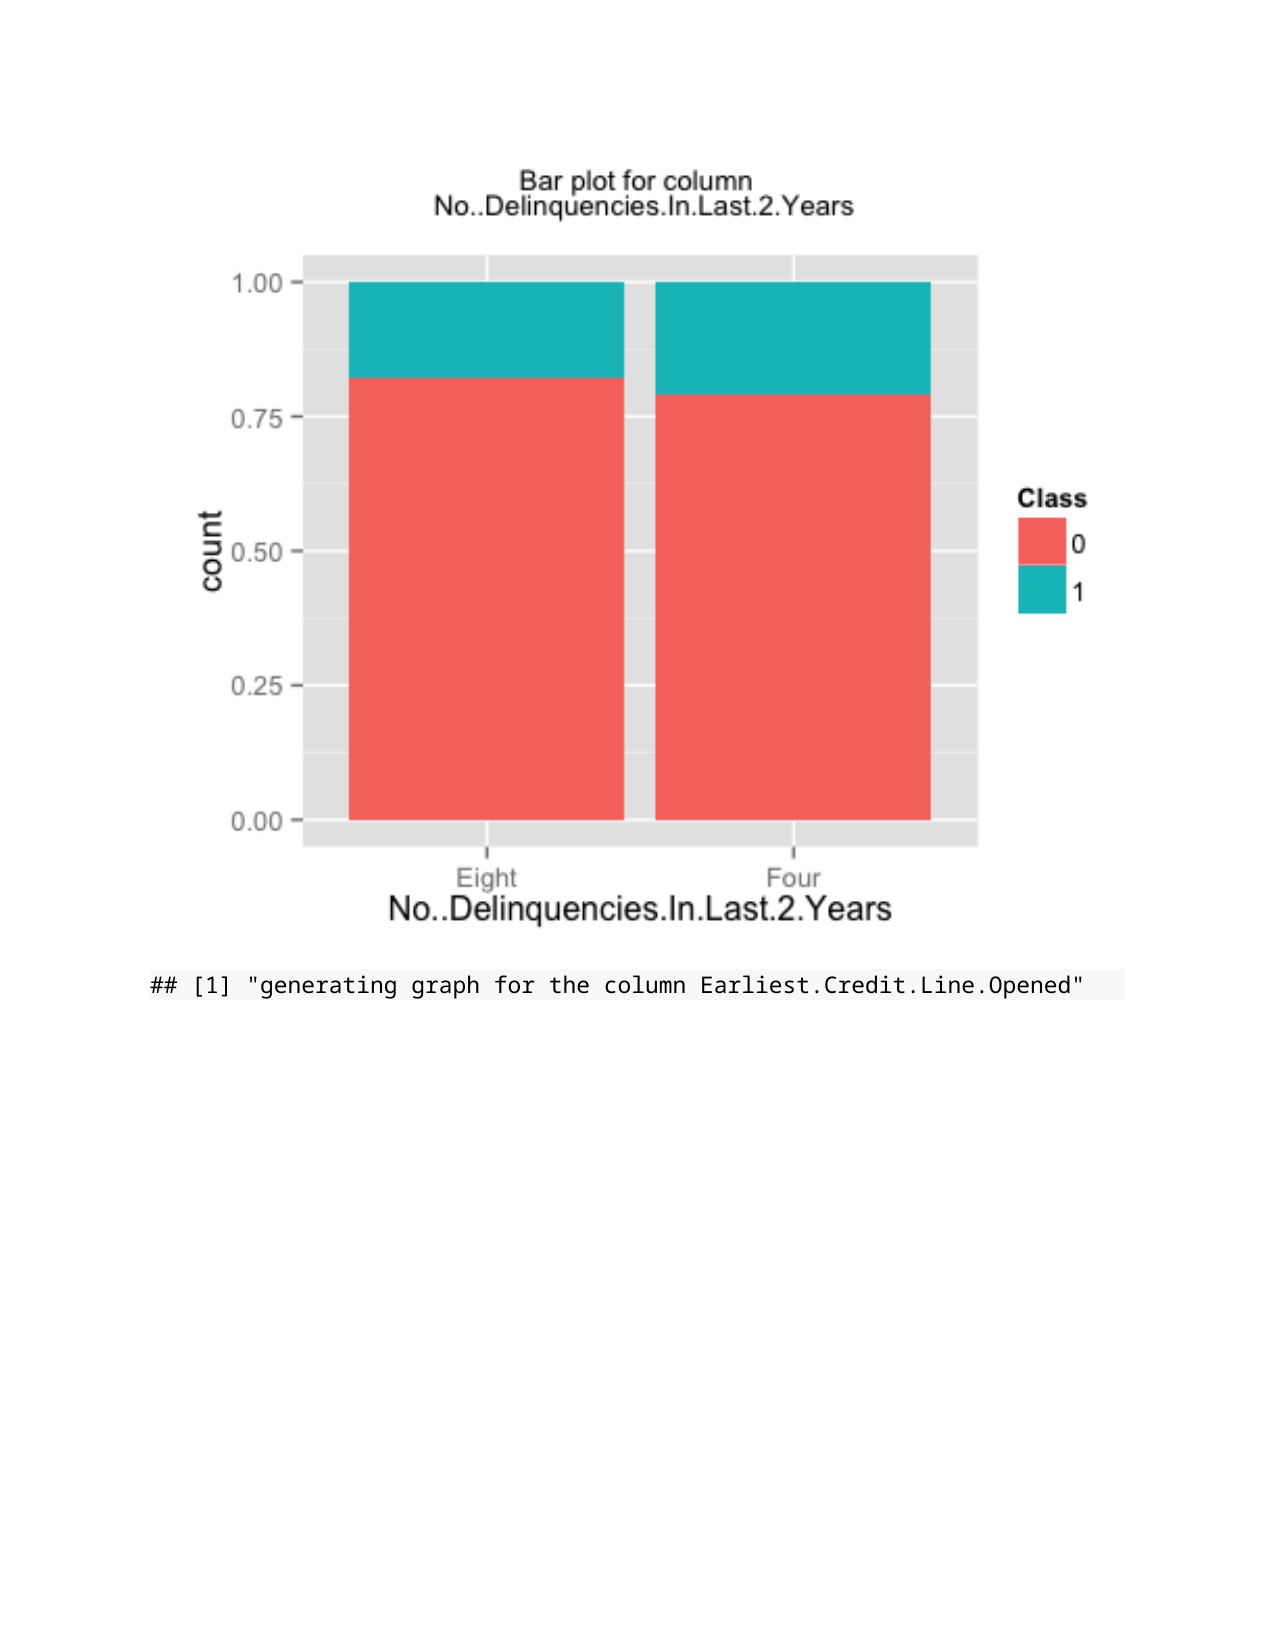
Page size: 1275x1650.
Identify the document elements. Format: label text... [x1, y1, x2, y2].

picture [168, 150, 1169, 950]
text ## [1] "generating graph for the column Earliest.Credit.Line.Opened" [150, 969, 1125, 1000]
